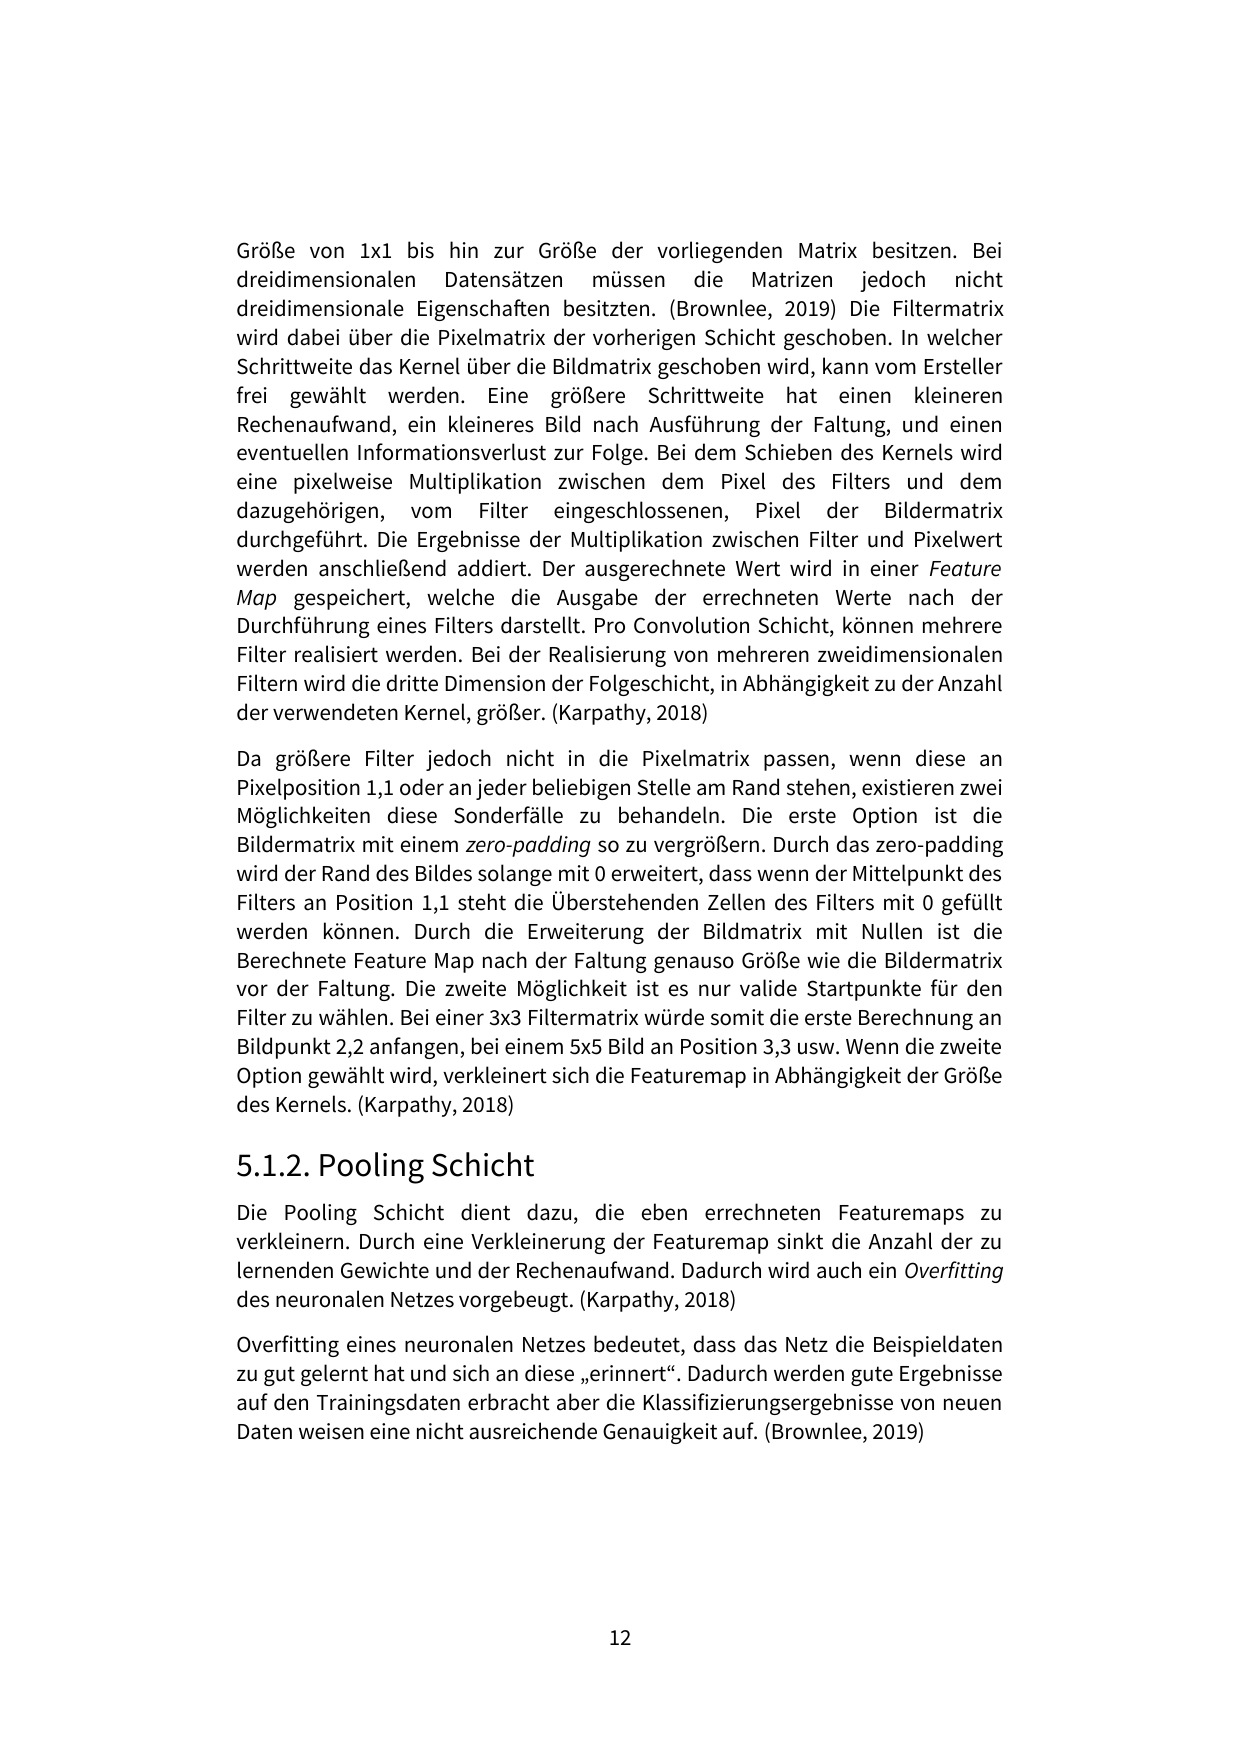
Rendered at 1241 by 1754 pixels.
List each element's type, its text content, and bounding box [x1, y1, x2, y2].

text Die Pooling Schicht dient dazu, die eben errechneten Featuremaps zu verkleinern. Durch eine Verkleinerung der Featuremap sinkt die Anzahl der zu lernenden Gewichte und der Rechenaufwand. Dadurch wird auch ein Overfitting des neuronalen Netzes vorgebeugt. [236, 1198, 1004, 1313]
text Overfitting eines neuronalen Netzes bedeutet, dass das Netz die Beispieldaten zu gut gelernt hat und sich an diese „erinnert“. Dadurch werden gute Ergebnisse auf den Trainingsdaten erbracht aber die Klassifizierungsergebnisse von neuen Daten weisen eine nicht ausreichende Genauigkeit auf. [236, 1330, 1004, 1445]
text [236, 236, 1004, 727]
subtitle 5.1.2. Pooling Schicht [236, 1143, 1004, 1185]
text Da größere Filter jedoch nicht in die Pixelmatrix passen, wenn diese an Pixelposition 1,1 oder an jeder beliebigen Stelle am Rand stehen, existieren zwei Möglichkeiten diese Sonderfälle zu behandeln. Die erste Option ist die Bildermatrix mit einem zero-padding so zu vergrößern. Durch das zero-padding wird der Rand des Bildes solange mit 0 erweitert, dass wenn der Mittelpunkt des Filters an Position 1,1 steht die Überstehenden Zellen des Filters mit 0 gefüllt werden können. Durch die Erweiterung der Bildmatrix mit Nullen ist die Berechnete Feature Map nach der Faltung genauso Größe wie die Bildermatrix vor der Faltung. Die zweite Möglichkeit ist es nur valide Startpunkte für den Filter zu wählen. Bei einer 3x3 Filtermatrix würde somit die erste Berechnung an Bildpunkt 2,2 anfangen, bei einem 5x5 Bild an Position 3,3 usw. Wenn die zweite Option gewählt wird, verkleinert sich die Featuremap in Abhängigkeit der Größe des Kernels. [236, 743, 1004, 1118]
